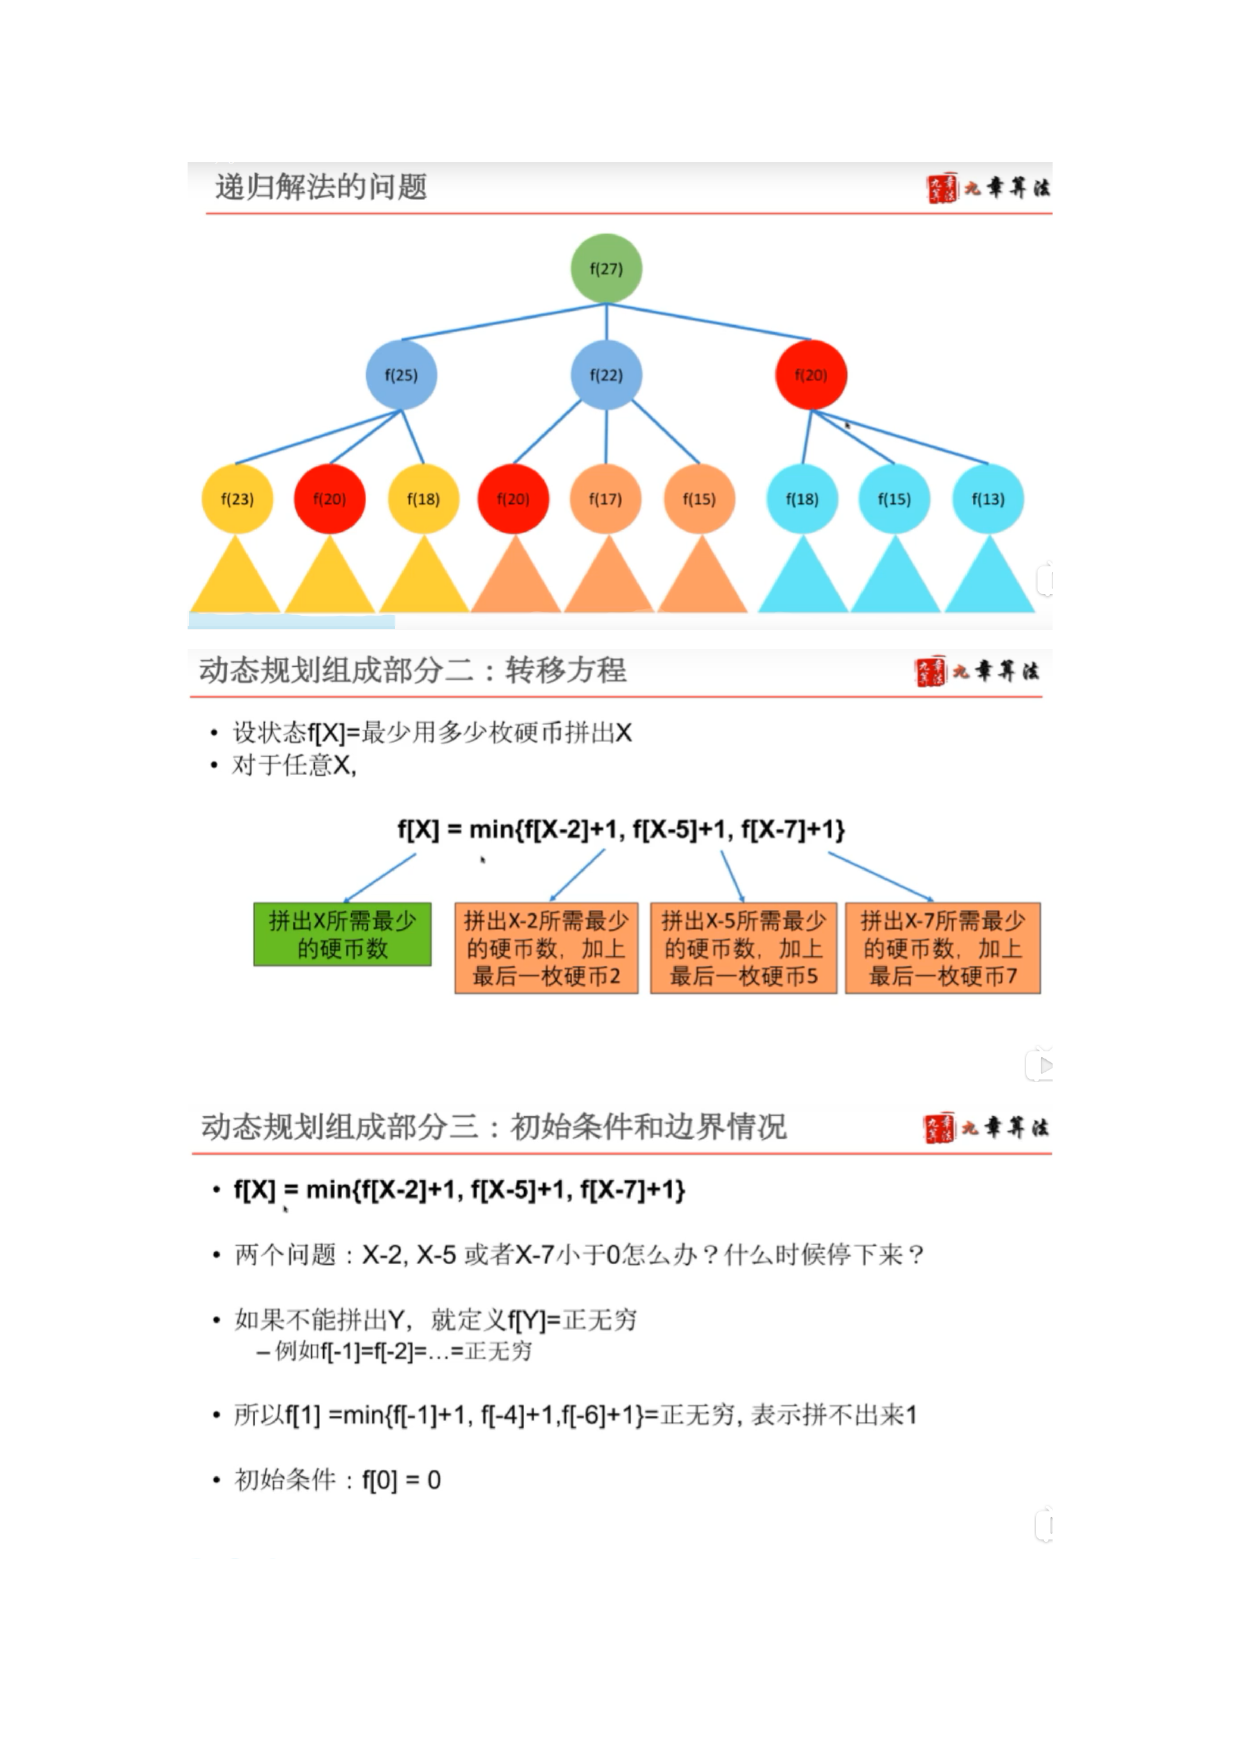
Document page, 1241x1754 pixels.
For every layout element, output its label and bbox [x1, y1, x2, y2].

picture [187, 649, 1053, 1082]
picture [187, 1104, 1053, 1559]
picture [187, 162, 1053, 630]
